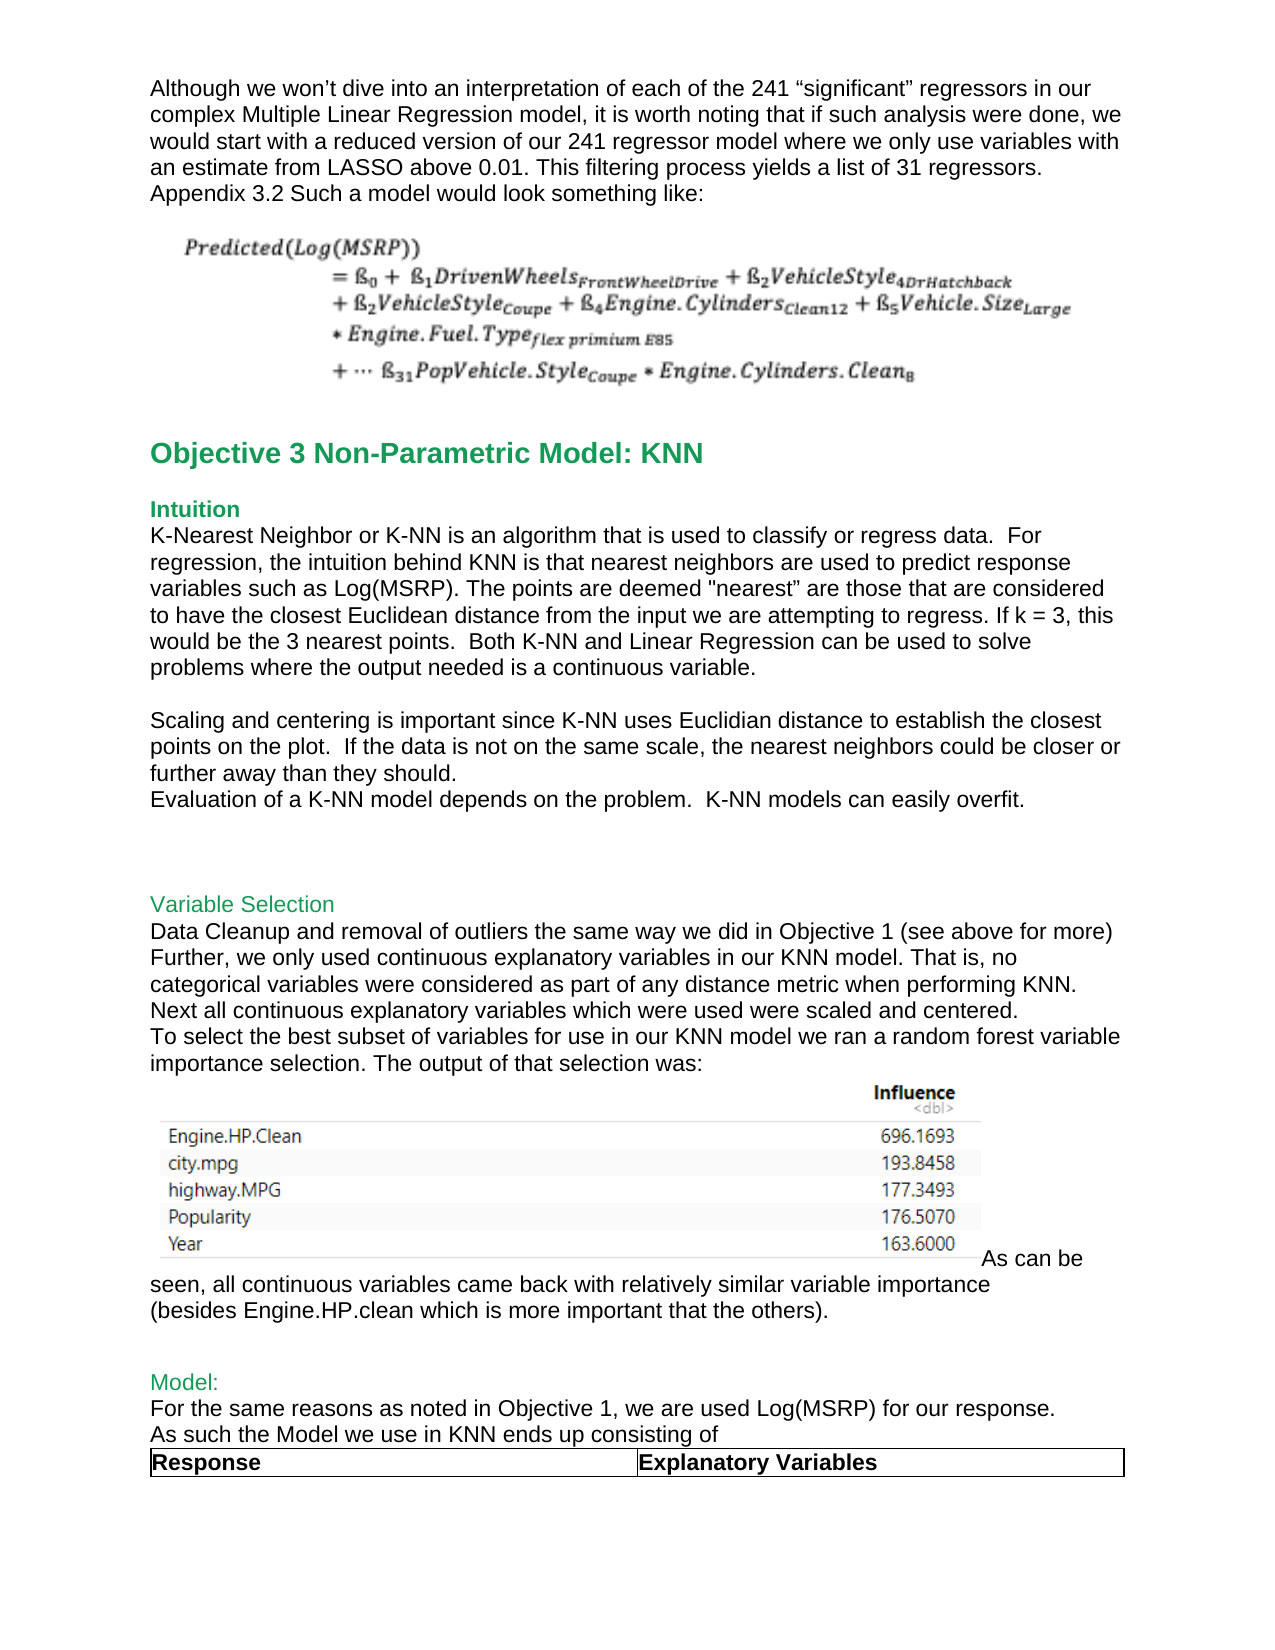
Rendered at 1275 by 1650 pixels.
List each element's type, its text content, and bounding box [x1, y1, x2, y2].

text Objective 3 Non-Parametric Model: KNN [150, 436, 1125, 470]
text Data Cleanup and removal of outliers the same way we did in Objective 1 (see above for more) [150, 918, 1125, 944]
table_header Response [152, 1449, 637, 1476]
picture [150, 233, 1108, 405]
table_header Explanatory Variables [638, 1449, 1123, 1476]
text To select the best subset of variables for use in our KNN model we ran a random forest variable importance selection. The output of that selection was: [150, 1023, 1125, 1076]
text For the same reasons as noted in Objective 1, we are used Log(MSRP) for our response. [150, 1395, 1125, 1421]
text Further, we only used continuous explanatory variables in our KNN model. That is, no categorical variables were considered as part of any distance metric when performing KNN. [150, 944, 1125, 997]
text Scaling and centering is important since K-NN uses Euclidian distance to establish the closest points on the plot. If the data is not on the same scale, the nearest neighbors could be closer or further away than they should. [150, 707, 1125, 786]
text Variable Selection [150, 891, 1125, 918]
text Intuition [150, 496, 1125, 522]
text Although we won’t dive into an interpretation of each of the 241 “significant” regressors in our complex Multiple Linear Regression model, it is worth noting that if such analysis were done, we would start with a reduced version of our 241 regressor model where we only use variables with an estimate from LASSO above 0.01. This filtering process yields a list of 31 regressors. Appendix 3.2 Such a model would look something like: [150, 75, 1125, 207]
text As such the Model we use in KNN ends up consisting of [150, 1421, 1125, 1448]
text Evaluation of a K-NN model depends on the problem. K-NN models can easily overfit. [150, 786, 1125, 812]
text Model: [150, 1369, 1125, 1395]
text Next all continuous explanatory variables which were used were scaled and centered. [150, 997, 1125, 1023]
text K-Nearest Neighbor or K-NN is an algorithm that is used to classify or regress data. For regression, the intuition behind KNN is that nearest neighbors are used to predict response variables such as Log(MSRP). The points are deemed "nearest” are those that are considered to have the closest Euclidean distance from the input we are attempting to regress. If k = 3, this would be the 3 nearest points. Both K-NN and Linear Regression can be used to solve problems where the output needed is a continuous variable. [150, 522, 1125, 681]
picture [150, 1076, 982, 1266]
